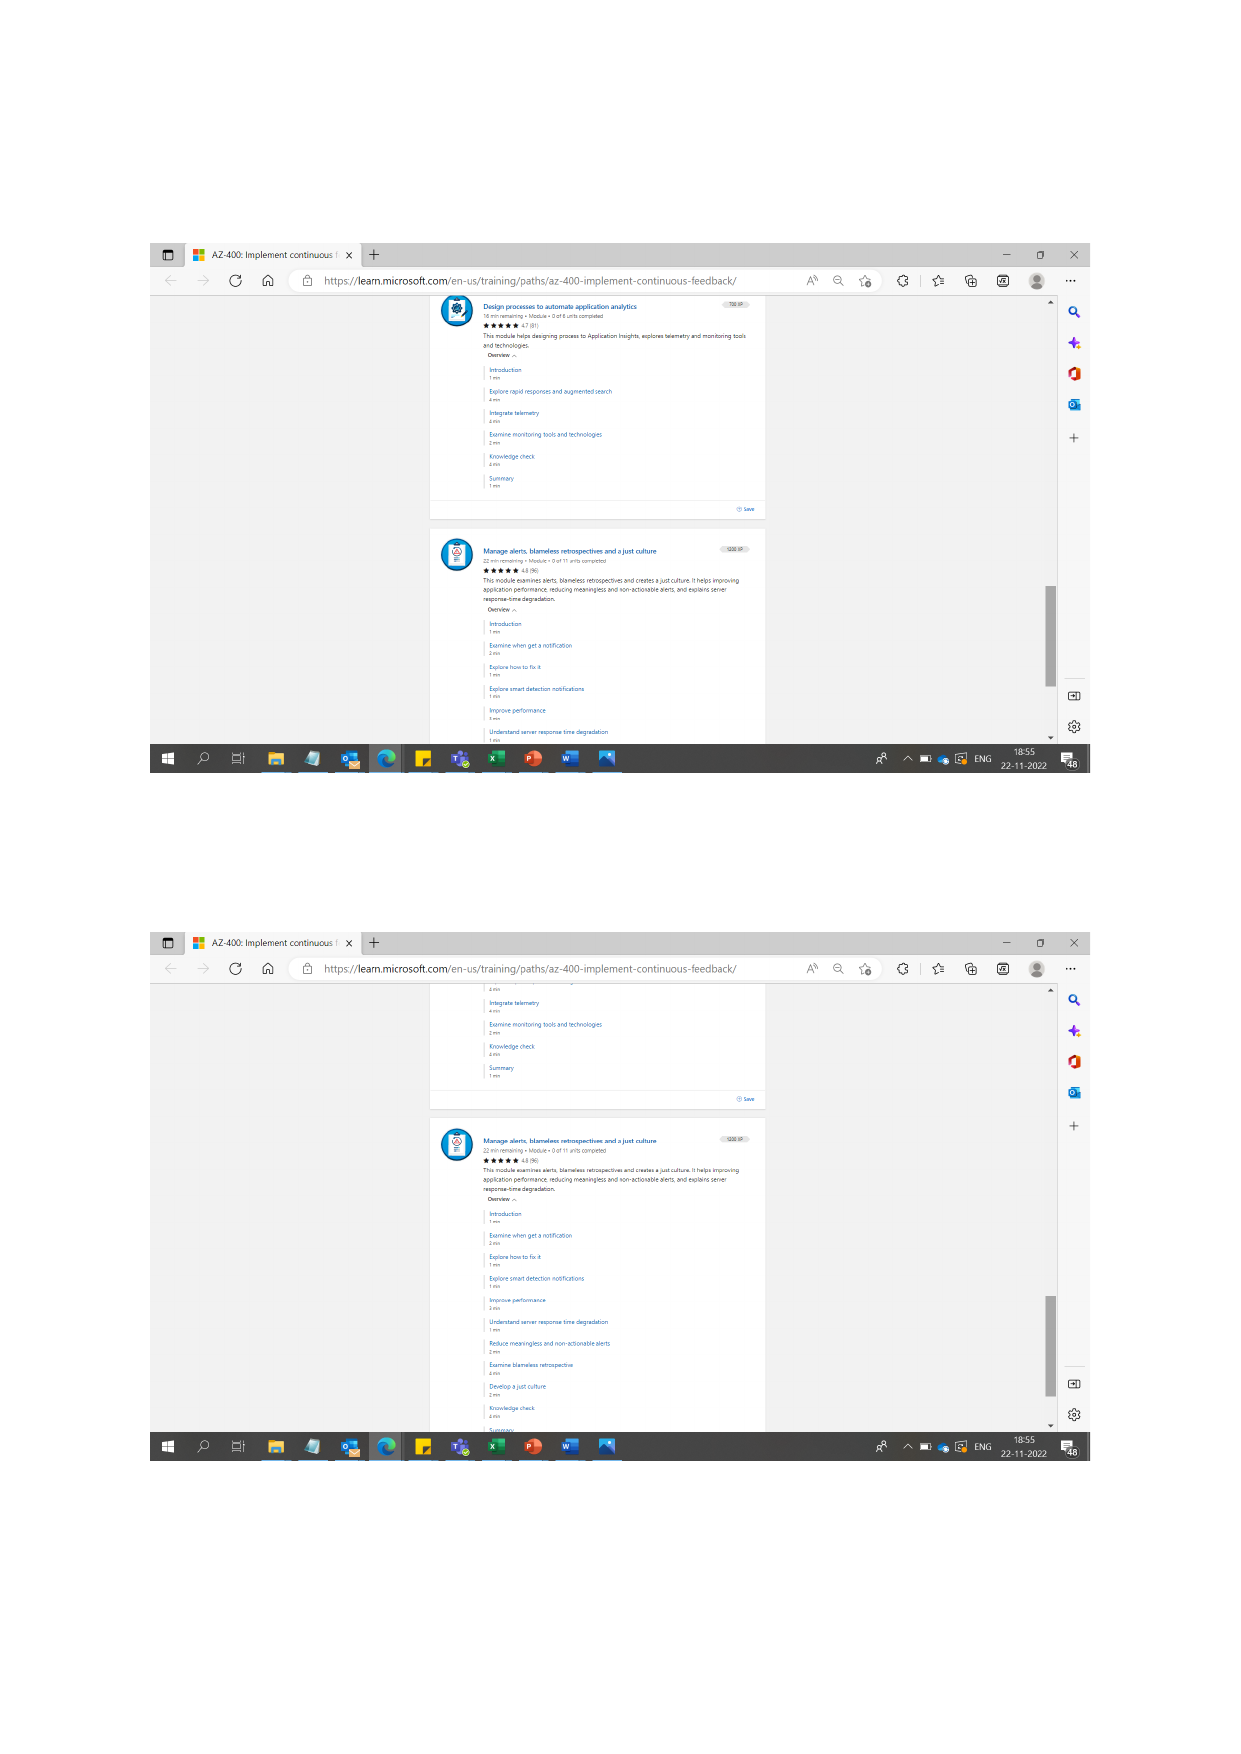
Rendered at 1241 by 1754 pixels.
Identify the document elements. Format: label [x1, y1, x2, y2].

picture [150, 243, 1091, 773]
picture [150, 932, 1091, 1461]
